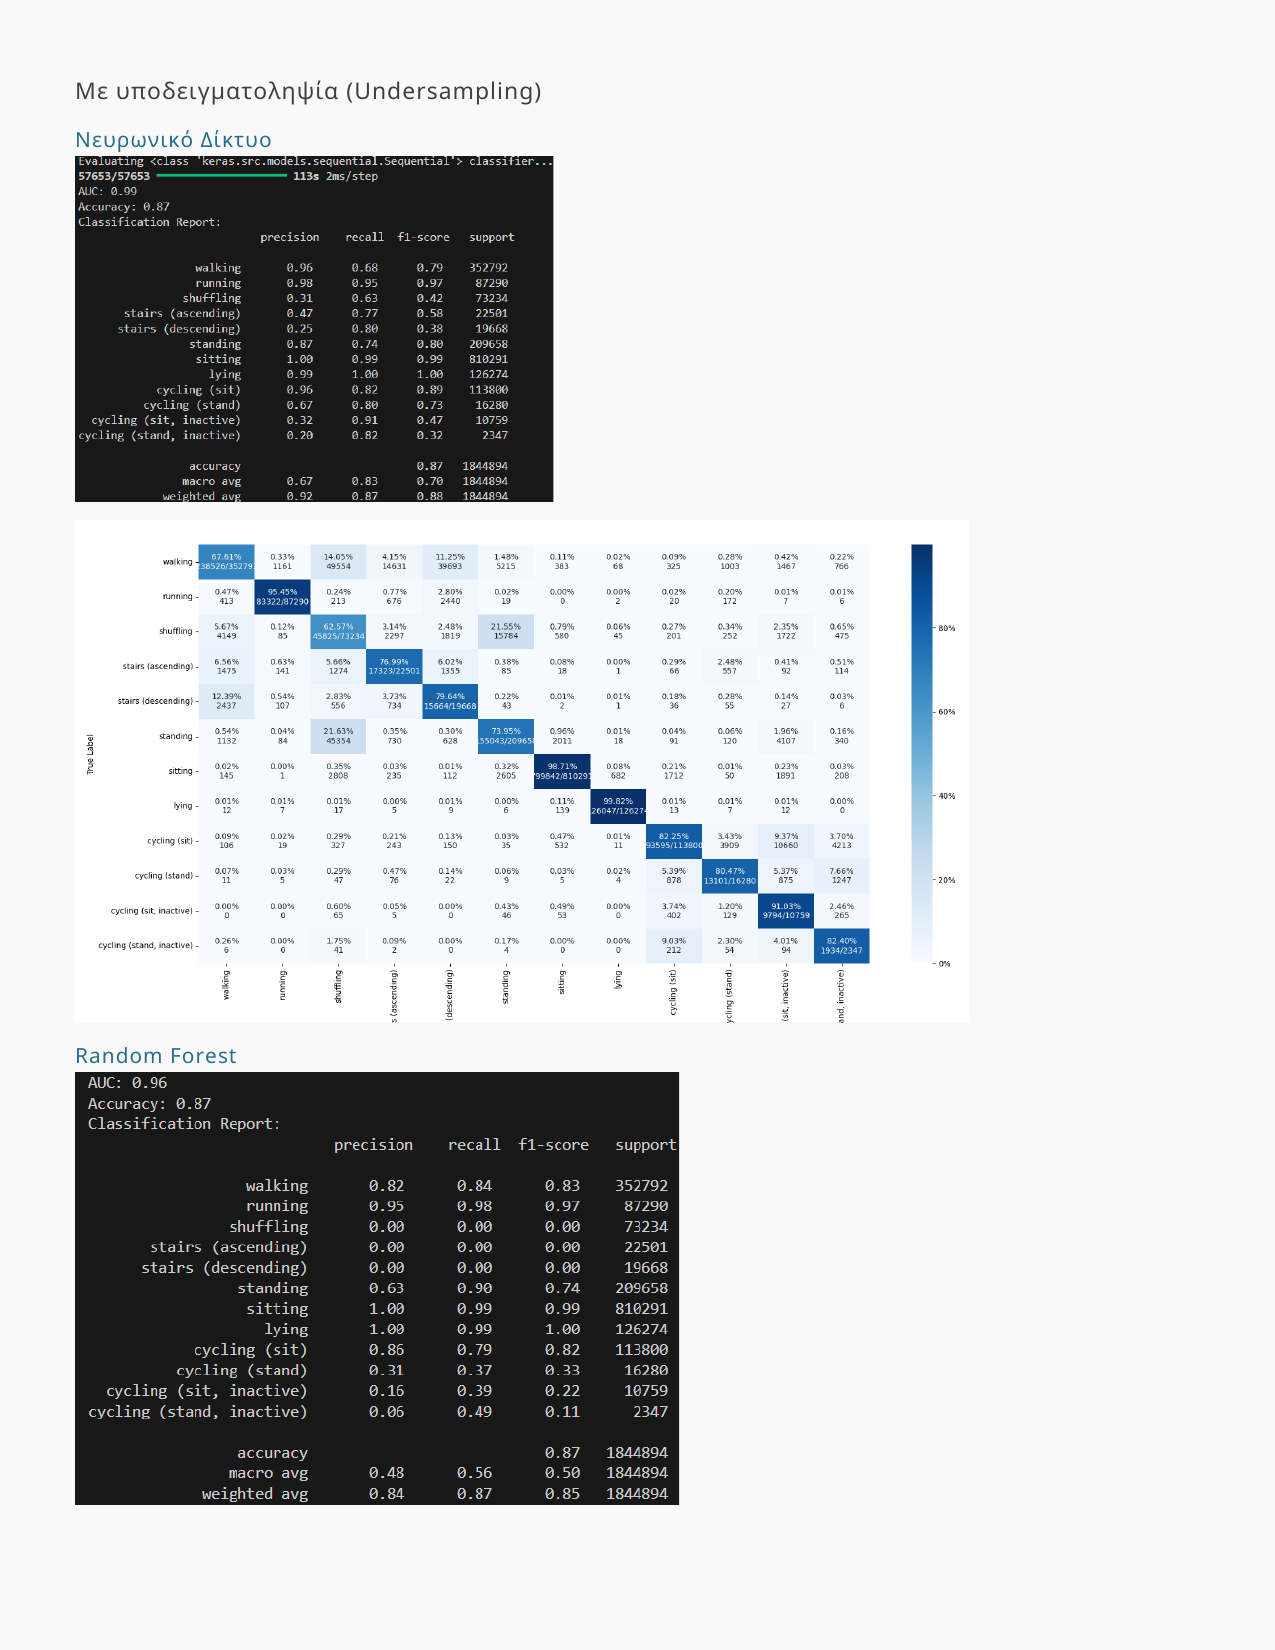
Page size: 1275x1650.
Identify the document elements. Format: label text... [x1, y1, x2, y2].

picture [75, 1072, 680, 1505]
subtitle Νευρωνικό Δίκτυο [75, 125, 1200, 154]
picture [75, 156, 554, 502]
subtitle Random Forest [75, 1041, 1200, 1070]
subtitle Με υποδειγματοληψία (Undersampling) [75, 75, 1200, 106]
picture [75, 520, 970, 1023]
